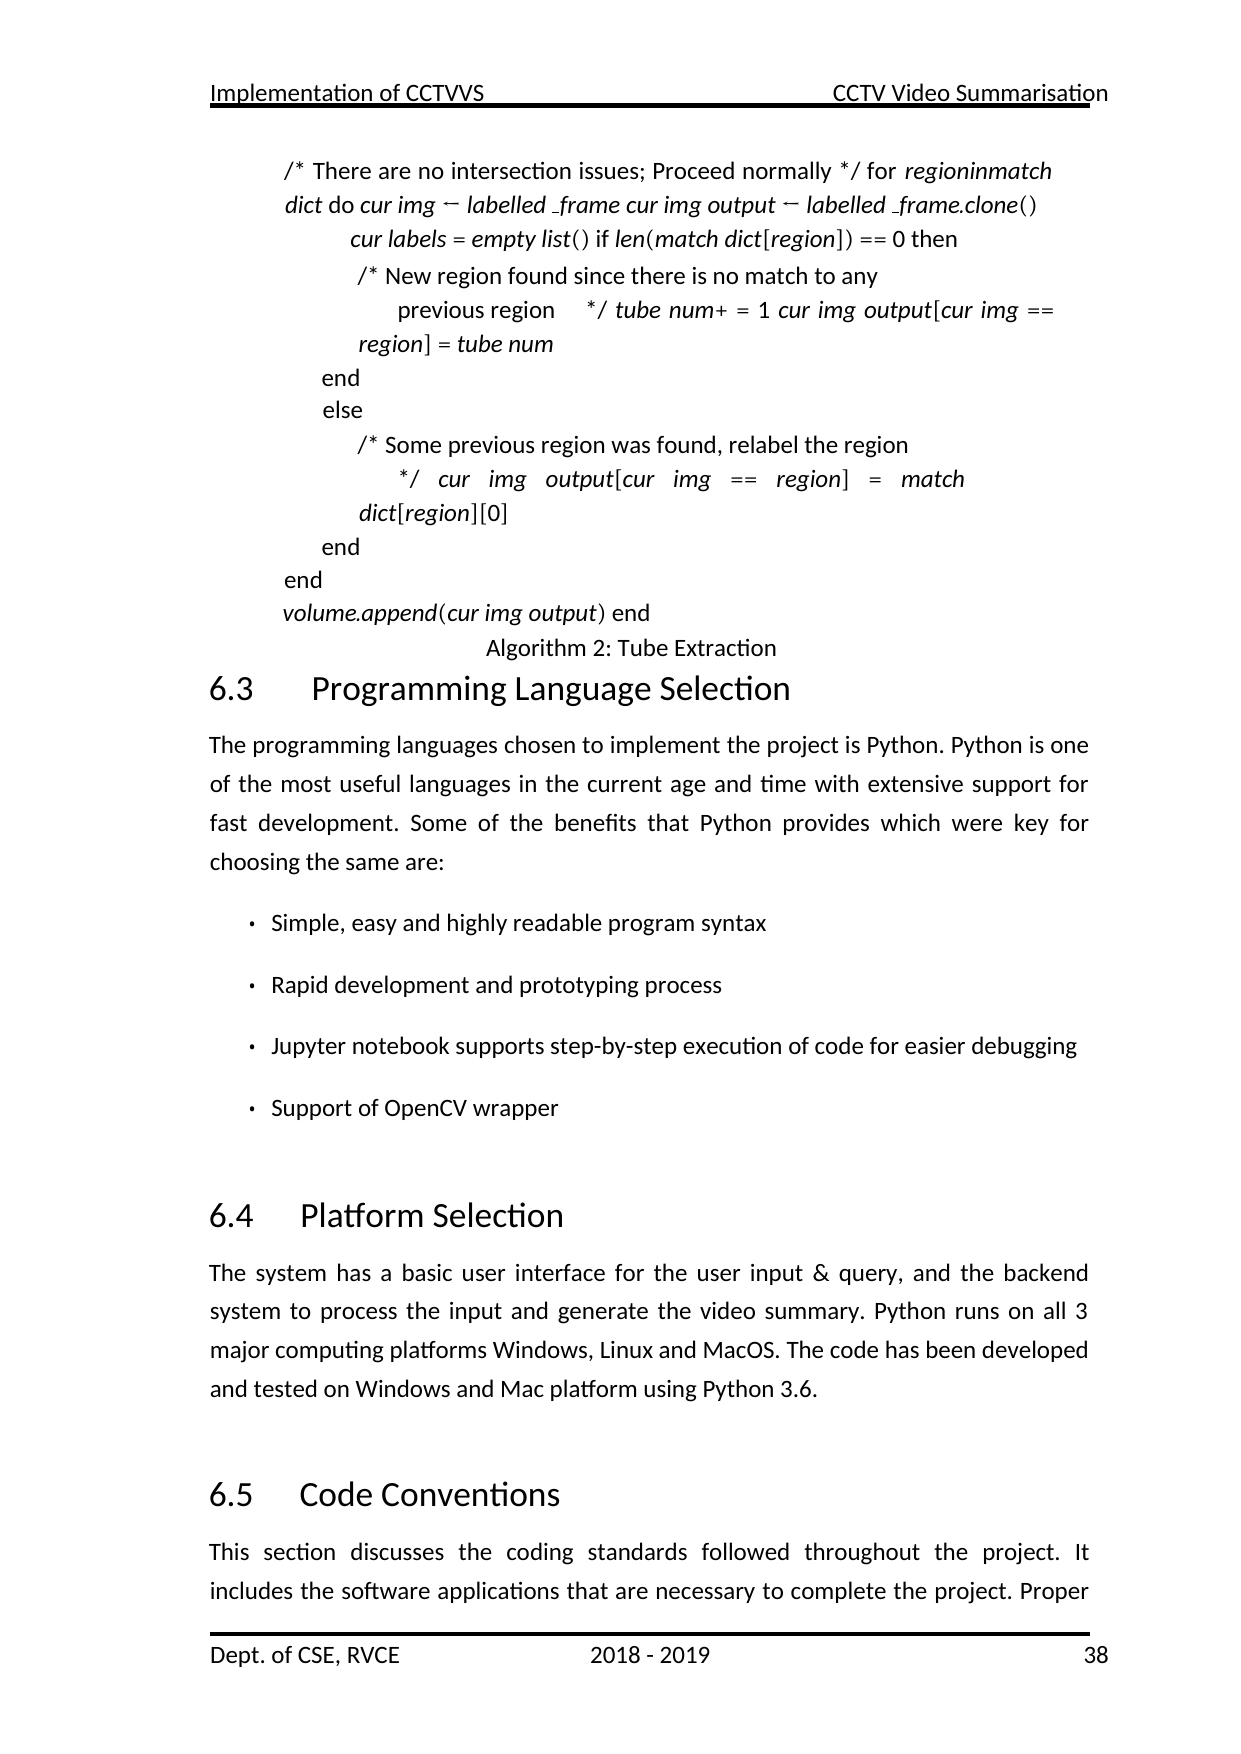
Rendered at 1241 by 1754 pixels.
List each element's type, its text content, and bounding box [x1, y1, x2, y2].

text /* There are no intersection issues; Proceed normally */ for regioninmatch dict do cur img ← labelled frame cur img output ← labelled frame.clone() [284, 155, 1054, 219]
text previous region */ tube num+ = 1 cur img output[cur img == region] = tube num [358, 294, 1054, 358]
text end else [321, 362, 399, 424]
subtitle 6.4 Platform Selection [208, 1193, 1109, 1236]
subtitle 6.3 Programming Language Selection [208, 666, 1109, 709]
text The system has a basic user interface for the user input & query, and the backend system to process the input and generate the video summary. Python runs on all 3 major computing platforms Windows, Linux and MacOS. The code has been developed and tested on Windows and Mac platform using Python 3.6. [208, 1257, 1090, 1403]
text volume.append(cur img output) end [245, 597, 657, 628]
text The programming languages chosen to implement the project is Python. Python is one of the most useful languages in the current age and time with extensive support for fast development. Some of the benefits that Python provides which were key for choosing the same are: [208, 729, 1090, 876]
text /* Some previous region was found, relabel the region [357, 429, 1054, 459]
subtitle 6.5 Code Conventions [208, 1472, 1109, 1516]
text Algorithm 2: Tube Extraction [210, 632, 1053, 662]
list Jupyter notebook supports step-by-step execution of code for easier debugging [246, 1030, 1109, 1061]
text end [284, 564, 1109, 594]
list Simple, easy and highly readable program syntax [246, 907, 1109, 938]
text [208, 1536, 1090, 1605]
text */ cur img output[cur img == region] = match dict[region][0] [359, 463, 967, 528]
text /* New region found since there is no match to any [357, 260, 1054, 290]
text end [321, 532, 1109, 562]
list Support of OpenCV wrapper [246, 1092, 1109, 1122]
text cur labels = empty list() if len(match dict[region]) == 0 then [210, 223, 1098, 254]
list Rapid development and prototyping process [246, 969, 1109, 999]
